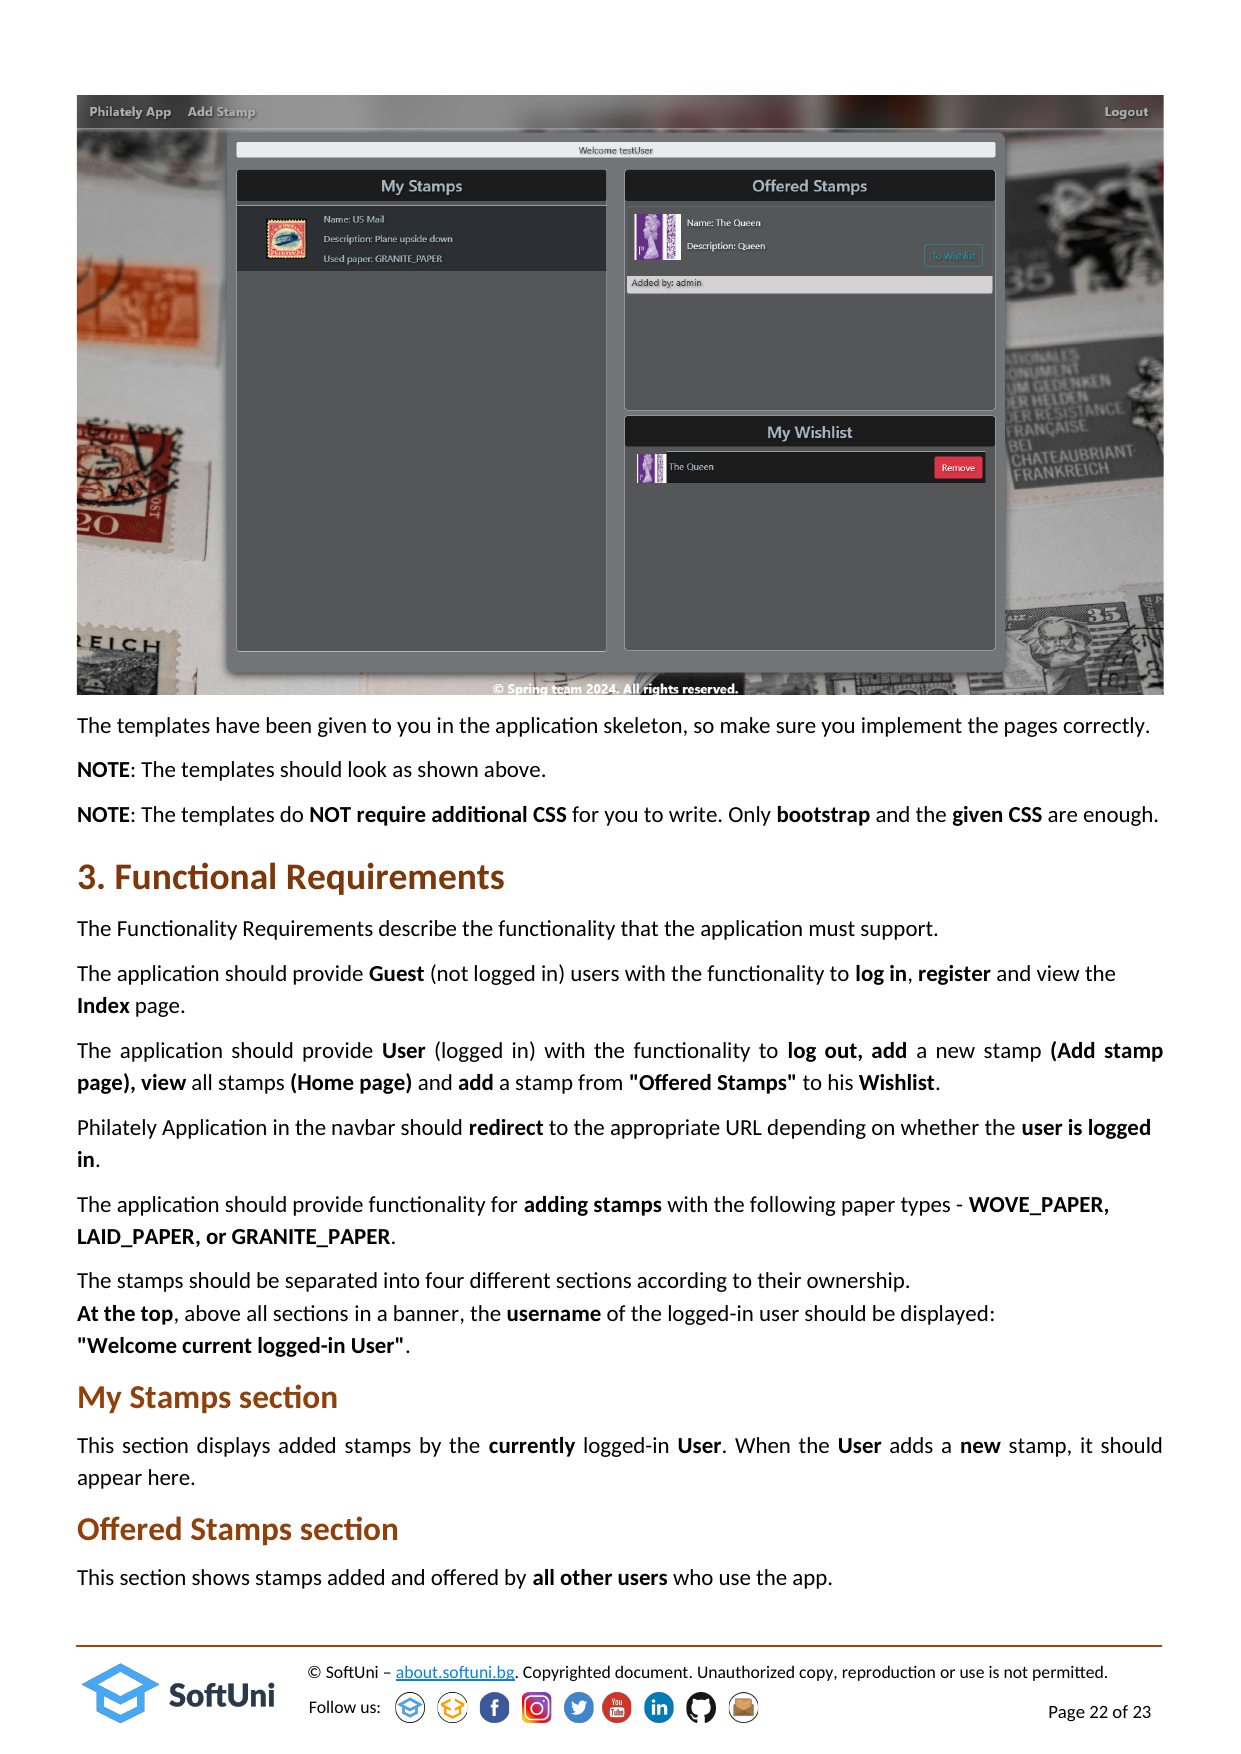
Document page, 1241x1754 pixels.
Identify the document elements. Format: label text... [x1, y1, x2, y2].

text The templates have been given to you in the application skeleton, so make sure you implement the pages correctly. [77, 711, 1163, 739]
text NOTE: The templates should look as shown above. [77, 756, 1163, 784]
subtitle Functional Requirements [77, 853, 1163, 899]
picture [686, 1692, 716, 1723]
picture [76, 95, 1164, 695]
text The Functionality Requirements describe the functionality that the application must support. [77, 914, 1163, 942]
picture [728, 1692, 759, 1723]
picture [658, 1705, 667, 1714]
picture [564, 1692, 594, 1723]
text The application should provide functionality for adding stamps with the following paper types - WOVE_PAPER, LAID_PAPER, or GRANITE_PAPER. [77, 1190, 1163, 1250]
picture [522, 1692, 552, 1723]
picture [395, 1692, 425, 1723]
text Philately Application in the navbar should redirect to the appropriate URL depending on whether the user is logged in. [77, 1113, 1163, 1173]
picture [665, 1692, 674, 1701]
text NOTE: The templates do NOT require additional CSS for you to write. Only bootstrap and the given CSS are enough. [77, 800, 1163, 828]
picture [665, 1714, 674, 1723]
text At the top, above all sections in a banner, the username of the logged-in user should be displayed: "Welcome current logged-in User". [77, 1299, 1163, 1359]
picture [644, 1714, 653, 1723]
text The application should provide Guest (not logged in) users with the functionality to log in, register and view the Index page. [77, 959, 1163, 1019]
subtitle My Stamps section [77, 1376, 1163, 1416]
text This section shows stamps added and offered by all other users who use the app. [77, 1563, 1163, 1591]
picture [644, 1692, 653, 1701]
picture [602, 1692, 632, 1723]
subtitle Offered Stamps section [77, 1508, 1163, 1548]
picture [75, 1658, 281, 1729]
text The stamps should be separated into four different sections according to their ownership. [77, 1267, 1163, 1294]
text The application should provide User (logged in) with the functionality to log out, add a new stamp (Add stamp page), view all stamps (Home page) and add a stamp from "Offered Stamps" to his Wishlist. [77, 1036, 1163, 1096]
picture [479, 1692, 510, 1723]
text This section displays added stamps by the currently logged-in User. When the User adds a new stamp, it should appear here. [77, 1431, 1163, 1491]
picture [437, 1692, 468, 1723]
